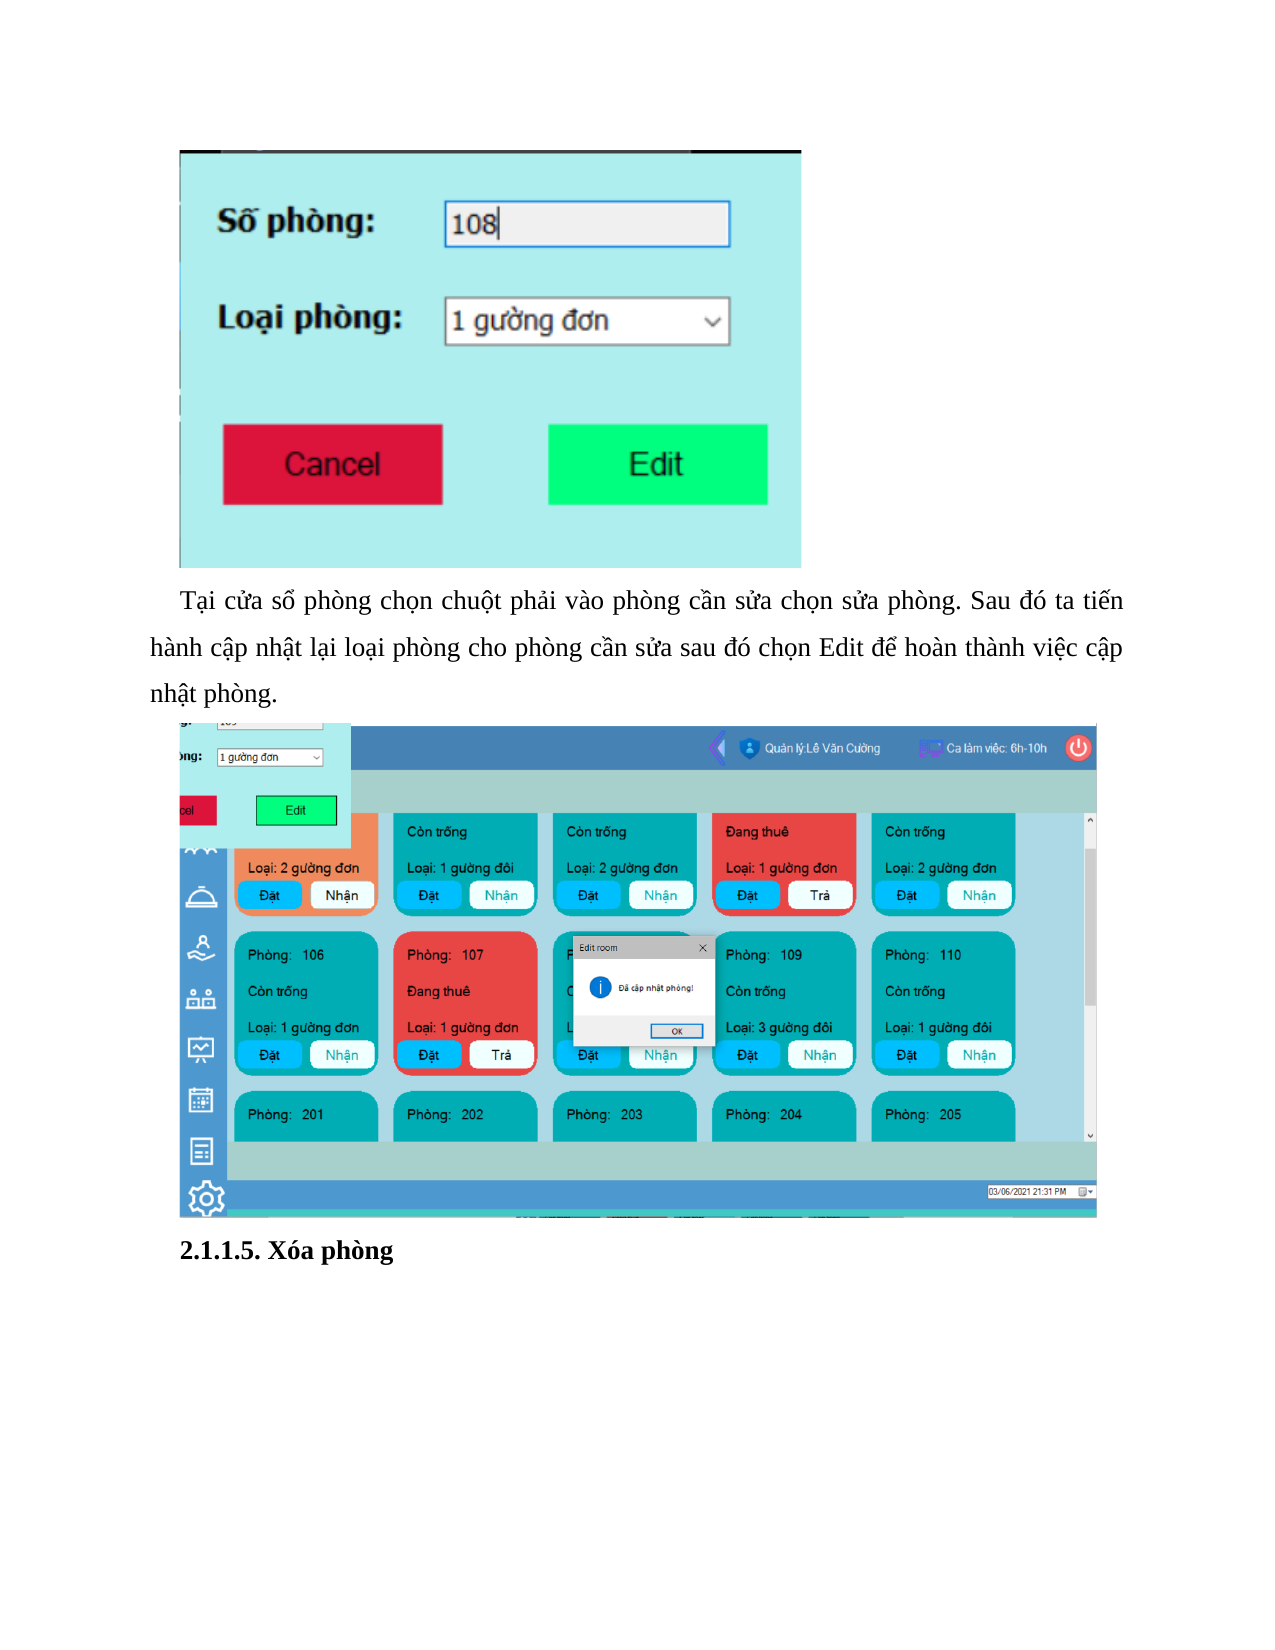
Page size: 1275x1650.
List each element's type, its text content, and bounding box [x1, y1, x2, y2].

list Tại cửa sổ phòng chọn chuột phải vào phòng cần sửa chọn sửa phòng. Sau đó ta tiến hành cập nhật lại loại phòng cho phòng cần sửa sau đó chọn Edit để hoàn thành việc cập nhật phòng. [150, 584, 1125, 708]
list 2.1.1.5. Xóa phòng [179, 1234, 1125, 1266]
picture [179, 150, 802, 568]
picture [179, 723, 1097, 1218]
